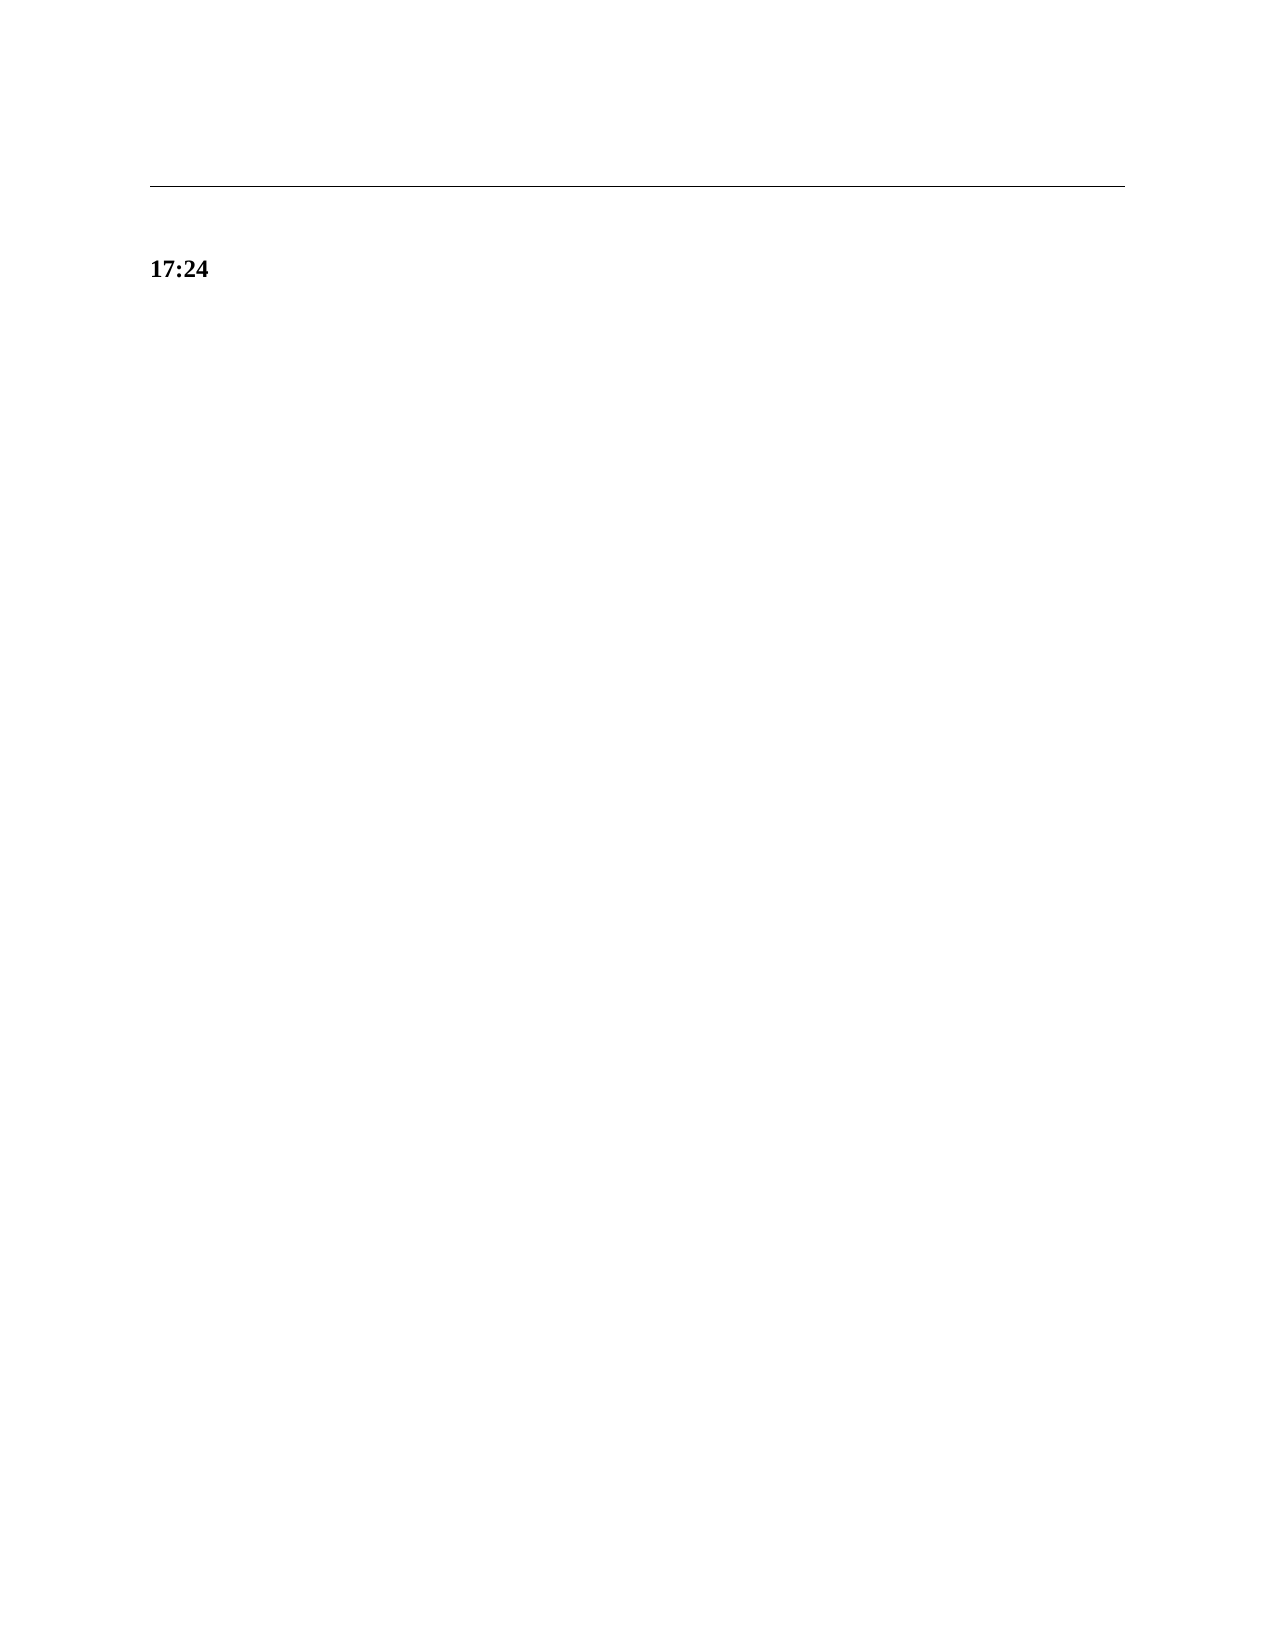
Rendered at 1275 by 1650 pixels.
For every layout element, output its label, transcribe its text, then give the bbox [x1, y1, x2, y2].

text 17:24 [150, 254, 1125, 283]
